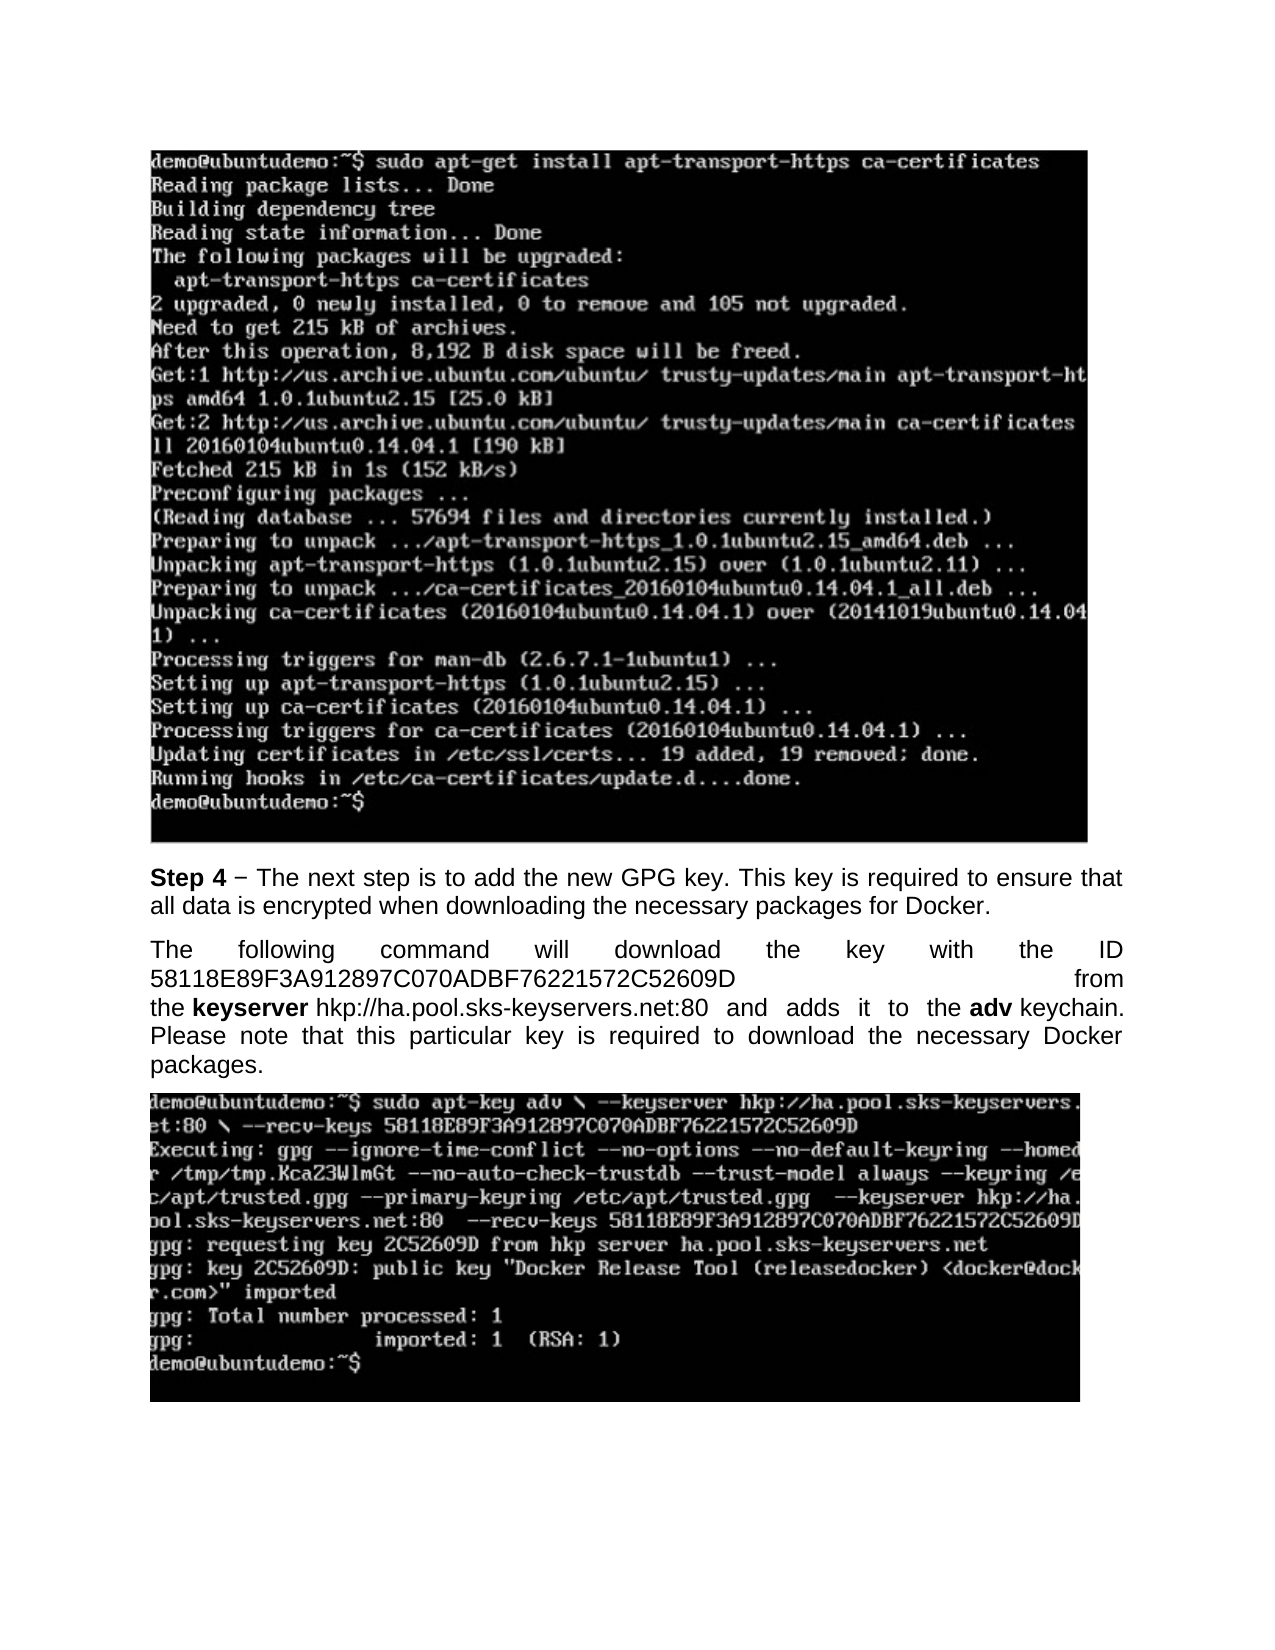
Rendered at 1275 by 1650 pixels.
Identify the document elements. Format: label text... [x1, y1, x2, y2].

picture [150, 150, 1088, 844]
text The following command will download the key with the ID 58118E89F3A912897C070ADBF76221572C52609D from the keyserver hkp://ha.pool.sks-keyservers.net:80 and adds it to the adv keychain. Please note that this particular key is required to download the necessary Docker packages. [150, 935, 1125, 1079]
text Step 4 − The next step is to add the new GPG key. This key is required to ensure that all data is encrypted when downloading the necessary packages for Docker. [150, 863, 1125, 920]
picture [150, 1093, 1081, 1402]
